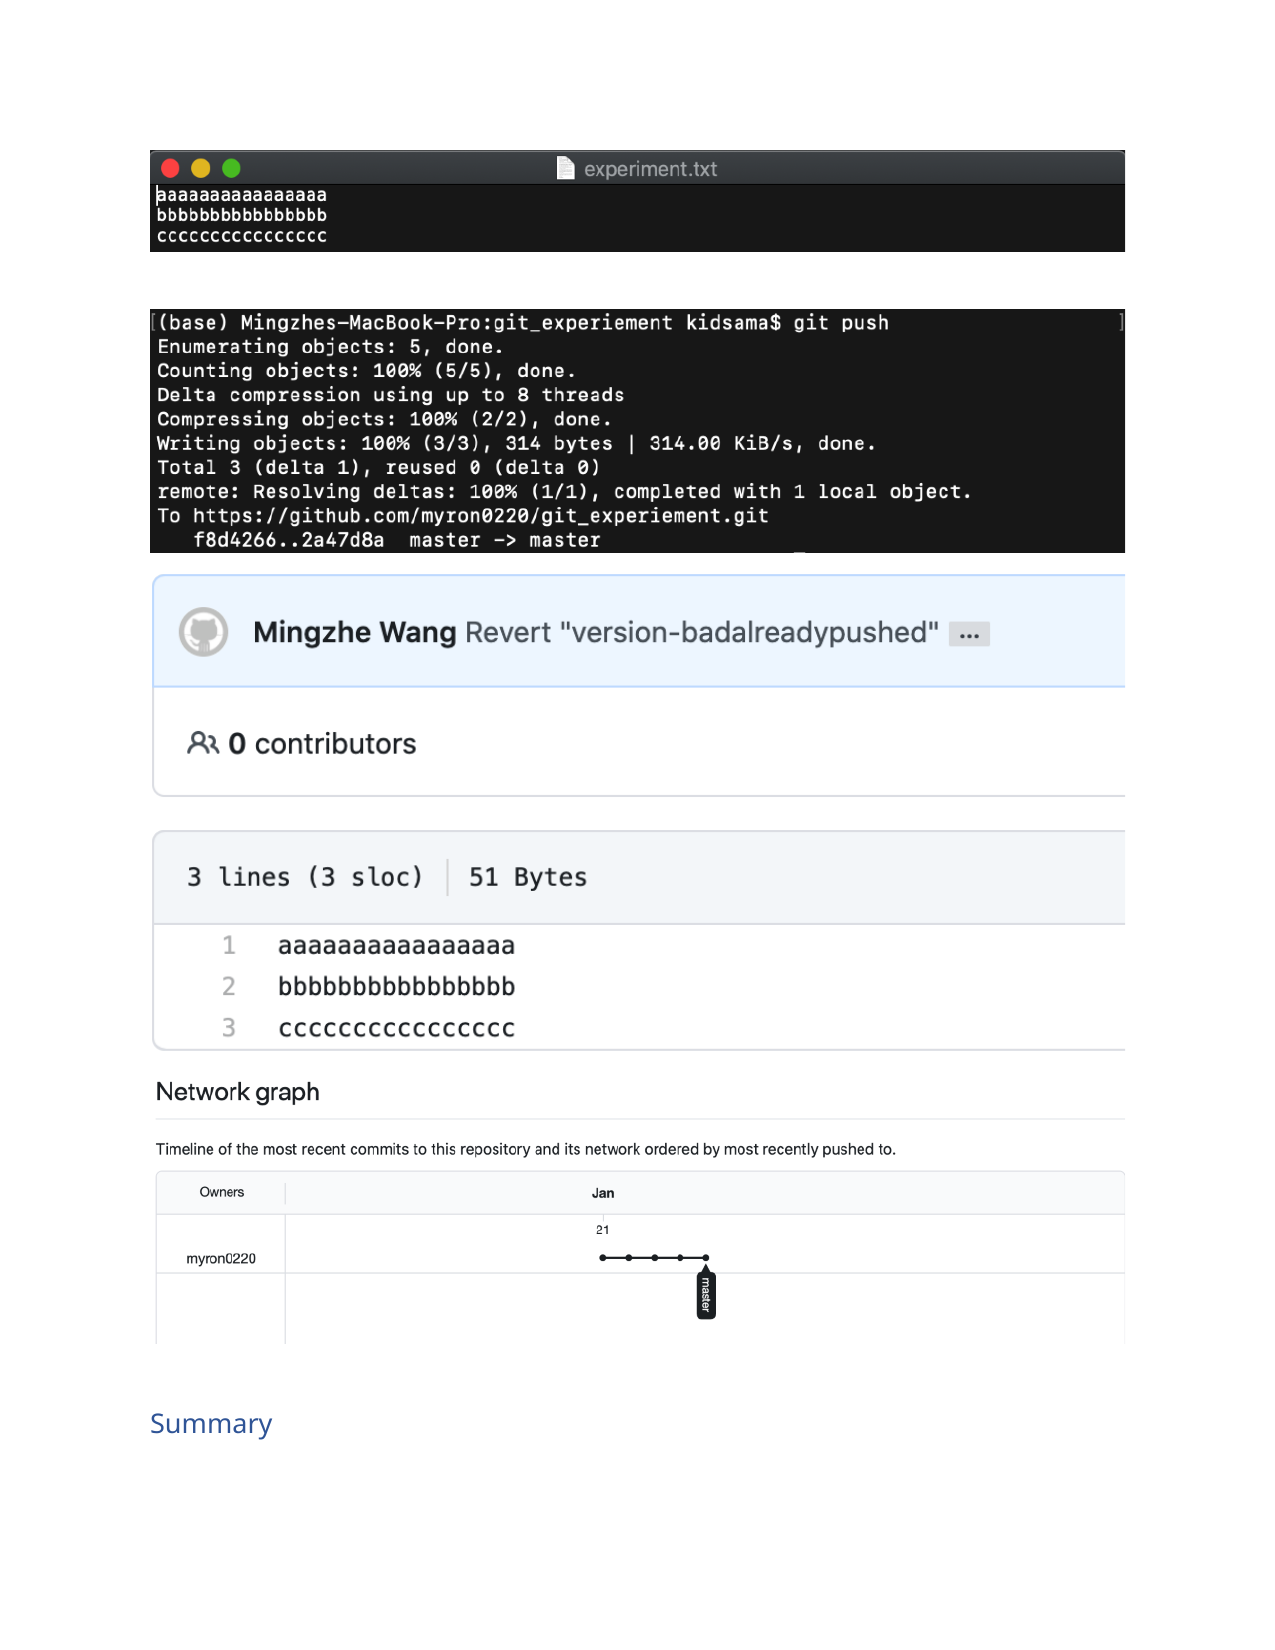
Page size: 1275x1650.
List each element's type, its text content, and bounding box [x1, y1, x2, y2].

picture [150, 309, 1125, 553]
subtitle Summary [150, 1405, 1125, 1442]
picture [150, 1072, 1125, 1344]
picture [150, 570, 1125, 1055]
picture [150, 150, 1125, 252]
